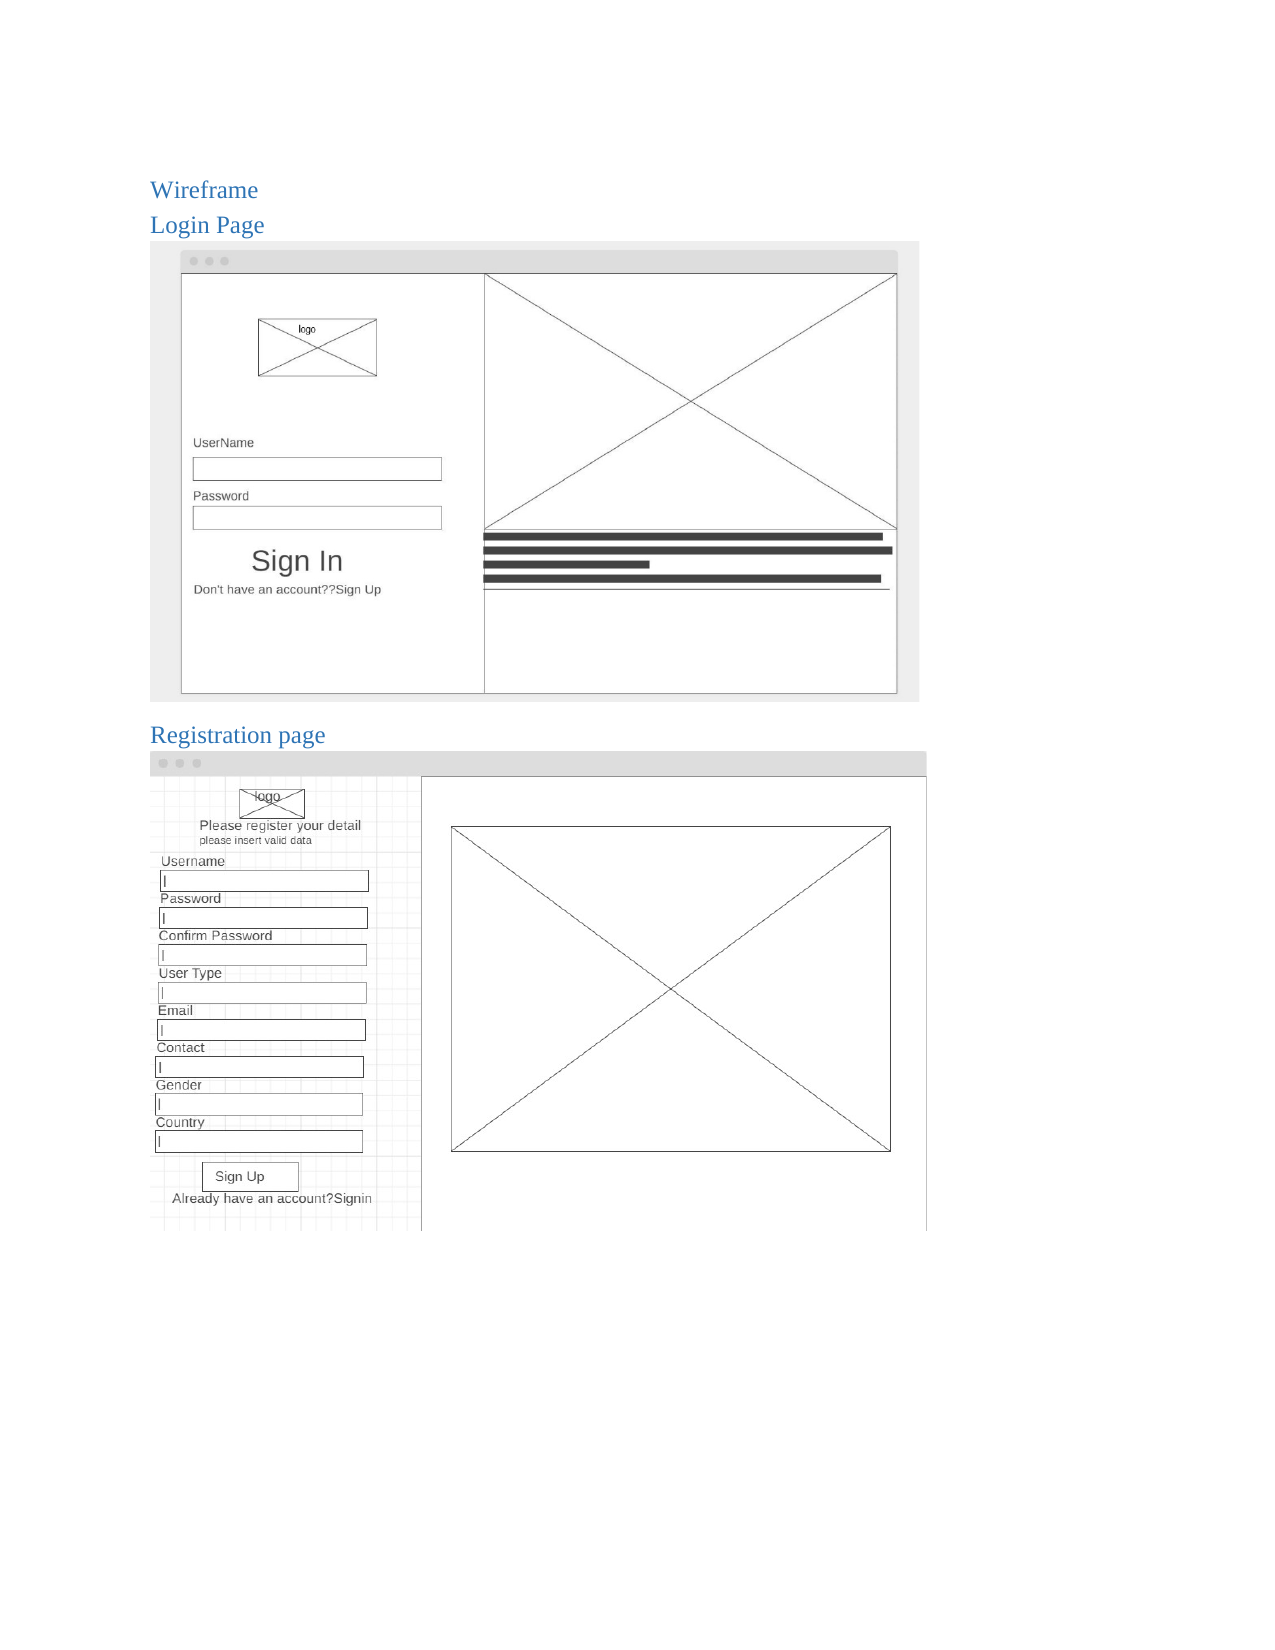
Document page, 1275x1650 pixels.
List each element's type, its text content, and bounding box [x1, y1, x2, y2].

subtitle Wireframe [150, 175, 1125, 204]
picture [150, 241, 920, 702]
subtitle Login Page [150, 210, 1125, 239]
picture [150, 751, 927, 1231]
subtitle Registration page [150, 720, 1125, 749]
